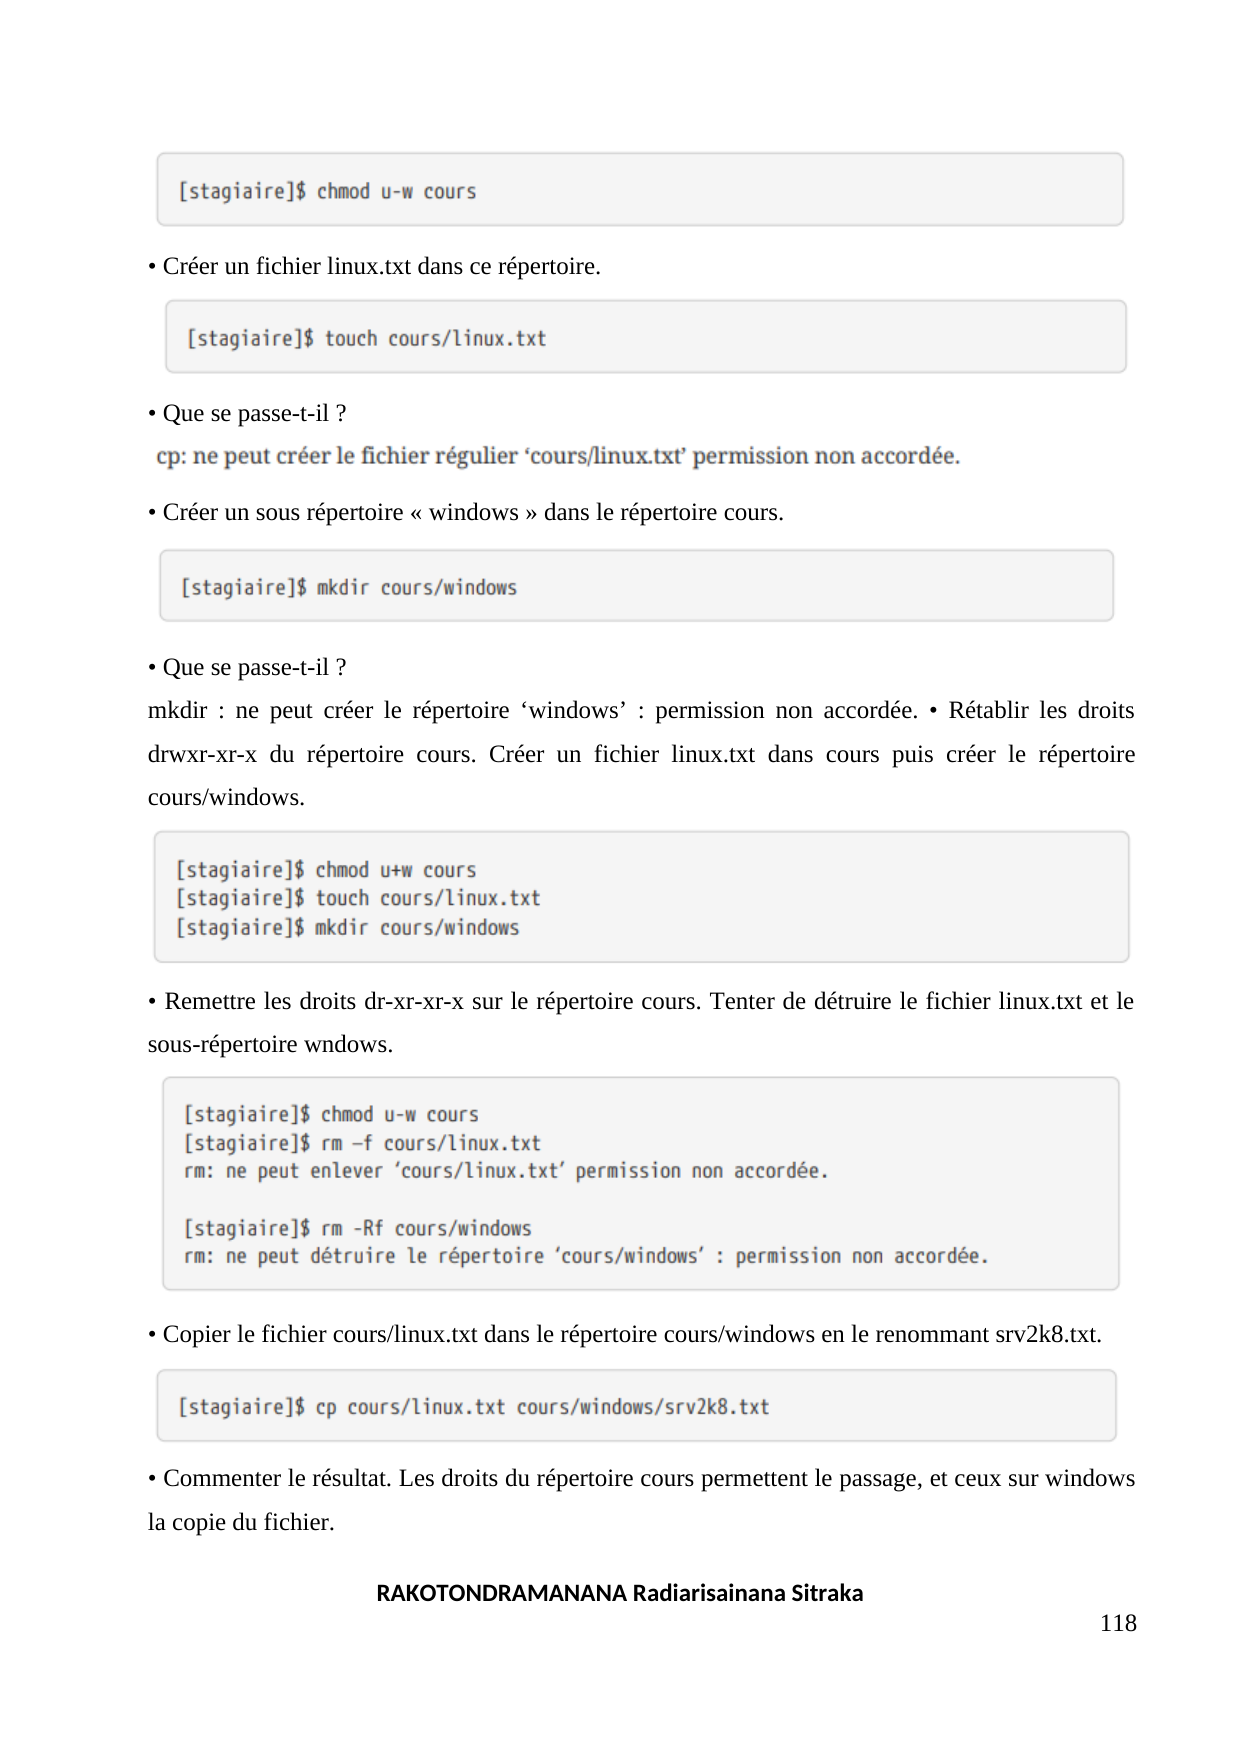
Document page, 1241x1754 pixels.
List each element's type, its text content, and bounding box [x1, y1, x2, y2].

picture [147, 540, 1137, 638]
text mkdir : ne peut créer le répertoire ‘windows’ : permission non accordée. • Rétablir les droits drwxr-xr-x du répertoire cours. Créer un fichier linux.txt dans cours puis créer le répertoire cours/windows. [148, 696, 1137, 811]
text • Créer un fichier linux.txt dans ce répertoire. [148, 251, 1137, 279]
picture [147, 293, 1137, 384]
text • Que se passe-t-il ? [148, 398, 1137, 426]
picture [147, 825, 1137, 972]
picture [147, 147, 1137, 237]
picture [147, 1072, 1137, 1305]
text • Créer un sous répertoire « windows » dans le répertoire cours. [148, 497, 1137, 526]
text • Copier le fichier cours/linux.txt dans le répertoire cours/windows en le renommant srv2k8.txt. [148, 1319, 1137, 1348]
text • Remettre les droits dr-xr-xr-x sur le répertoire cours. Tenter de détruire le fichier linux.txt et le sous-répertoire wndows. [148, 986, 1137, 1058]
text • Commenter le résultat. Les droits du répertoire cours permettent le passage, et ceux sur windows la copie du fichier. [148, 1463, 1137, 1535]
picture [147, 1362, 1137, 1449]
text • Que se passe-t-il ? [148, 652, 1137, 681]
picture [147, 440, 990, 483]
